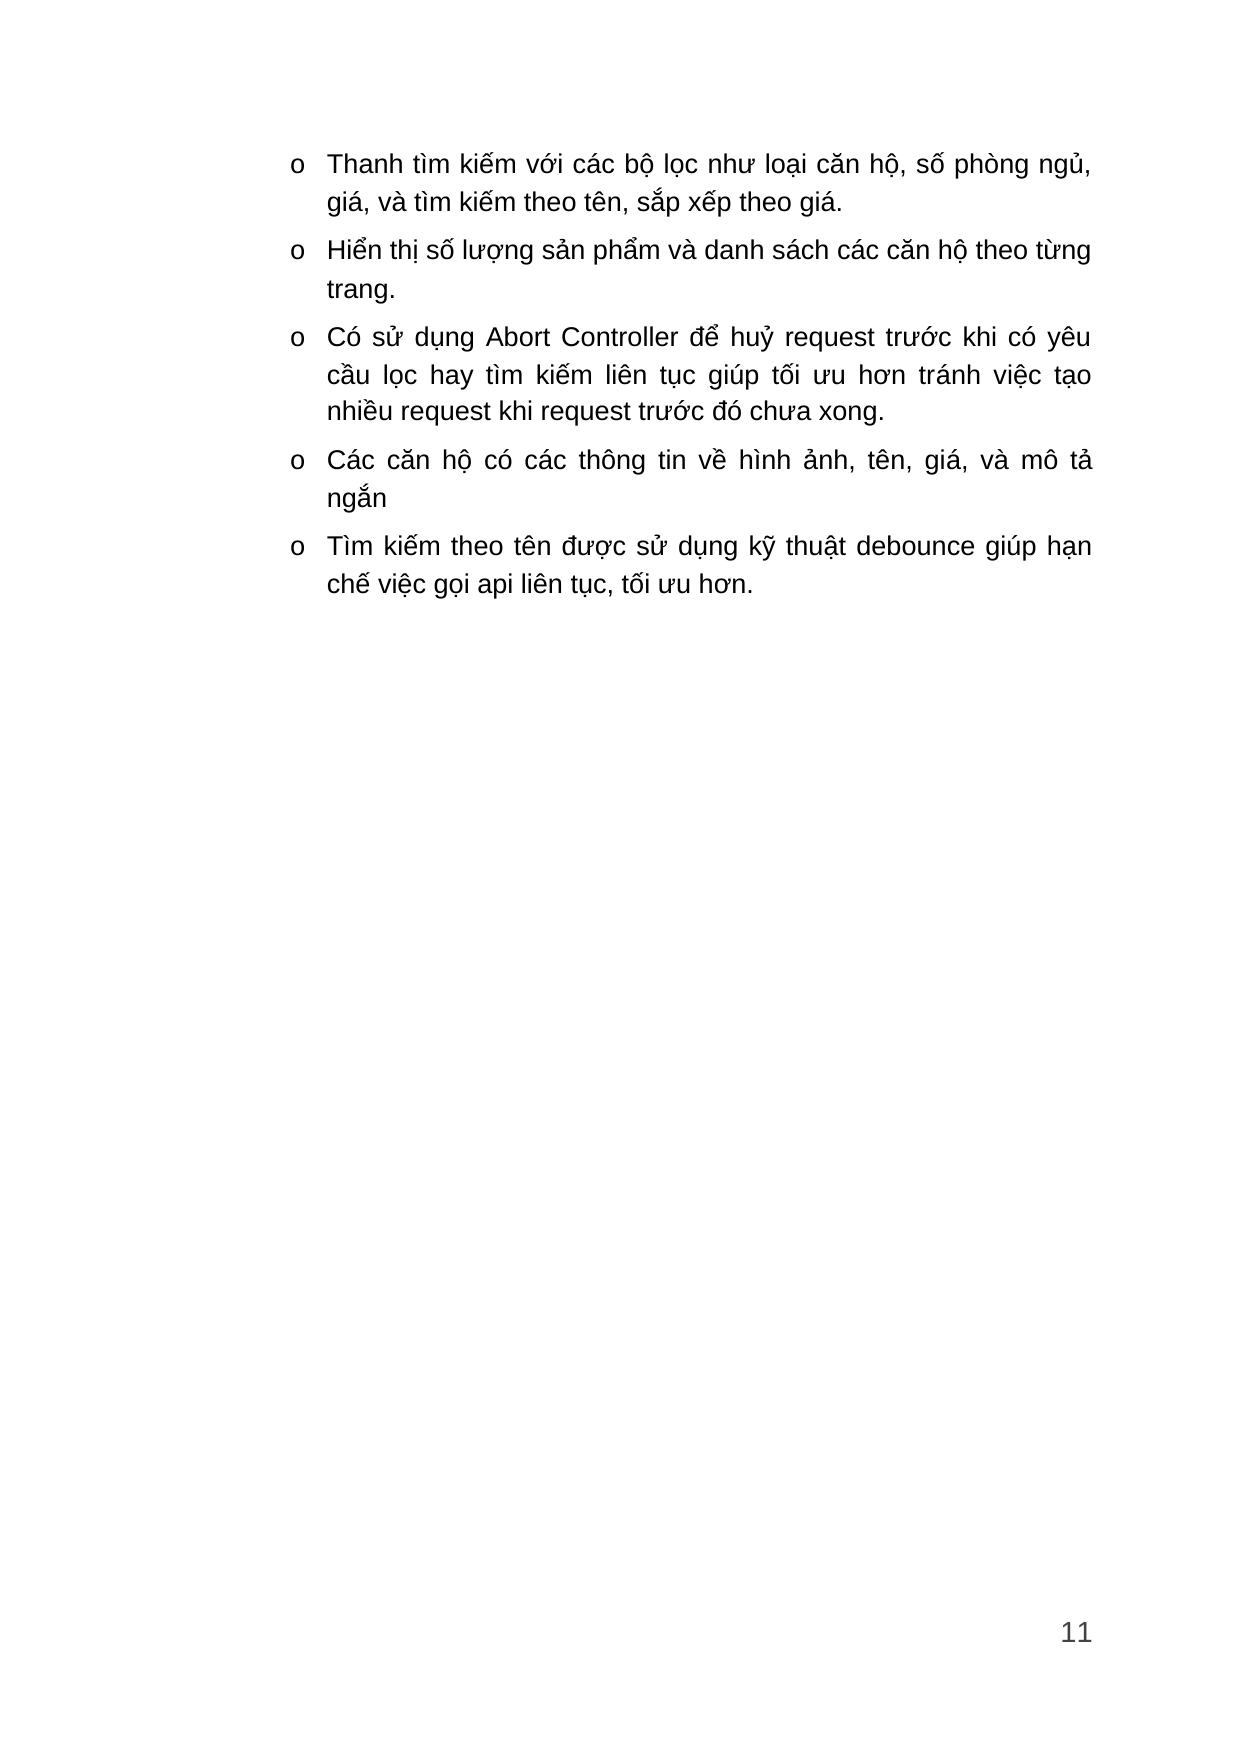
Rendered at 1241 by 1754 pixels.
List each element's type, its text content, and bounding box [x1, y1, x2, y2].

list Thanh tìm kiếm với các bộ lọc như loại căn hộ, số phòng ngủ, giá, và tìm kiếm theo tên, sắp xếp theo giá. [289, 148, 1092, 217]
list Có sử dụng Abort Controller để huỷ request trước khi có yêu cầu lọc hay tìm kiếm liên tục giúp tối ưu hơn tránh việc tạo nhiều request khi request trước đó chưa xong. [289, 321, 1092, 426]
list Tìm kiếm theo tên được sử dụng kỹ thuật debounce giúp hạn chế việc gọi api liên tục, tối ưu hơn. [289, 530, 1092, 600]
list Hiển thị số lượng sản phẩm và danh sách các căn hộ theo từng trang. [289, 234, 1092, 304]
list Các căn hộ có các thông tin về hình ảnh, tên, giá, và mô tả ngắn [289, 444, 1092, 513]
